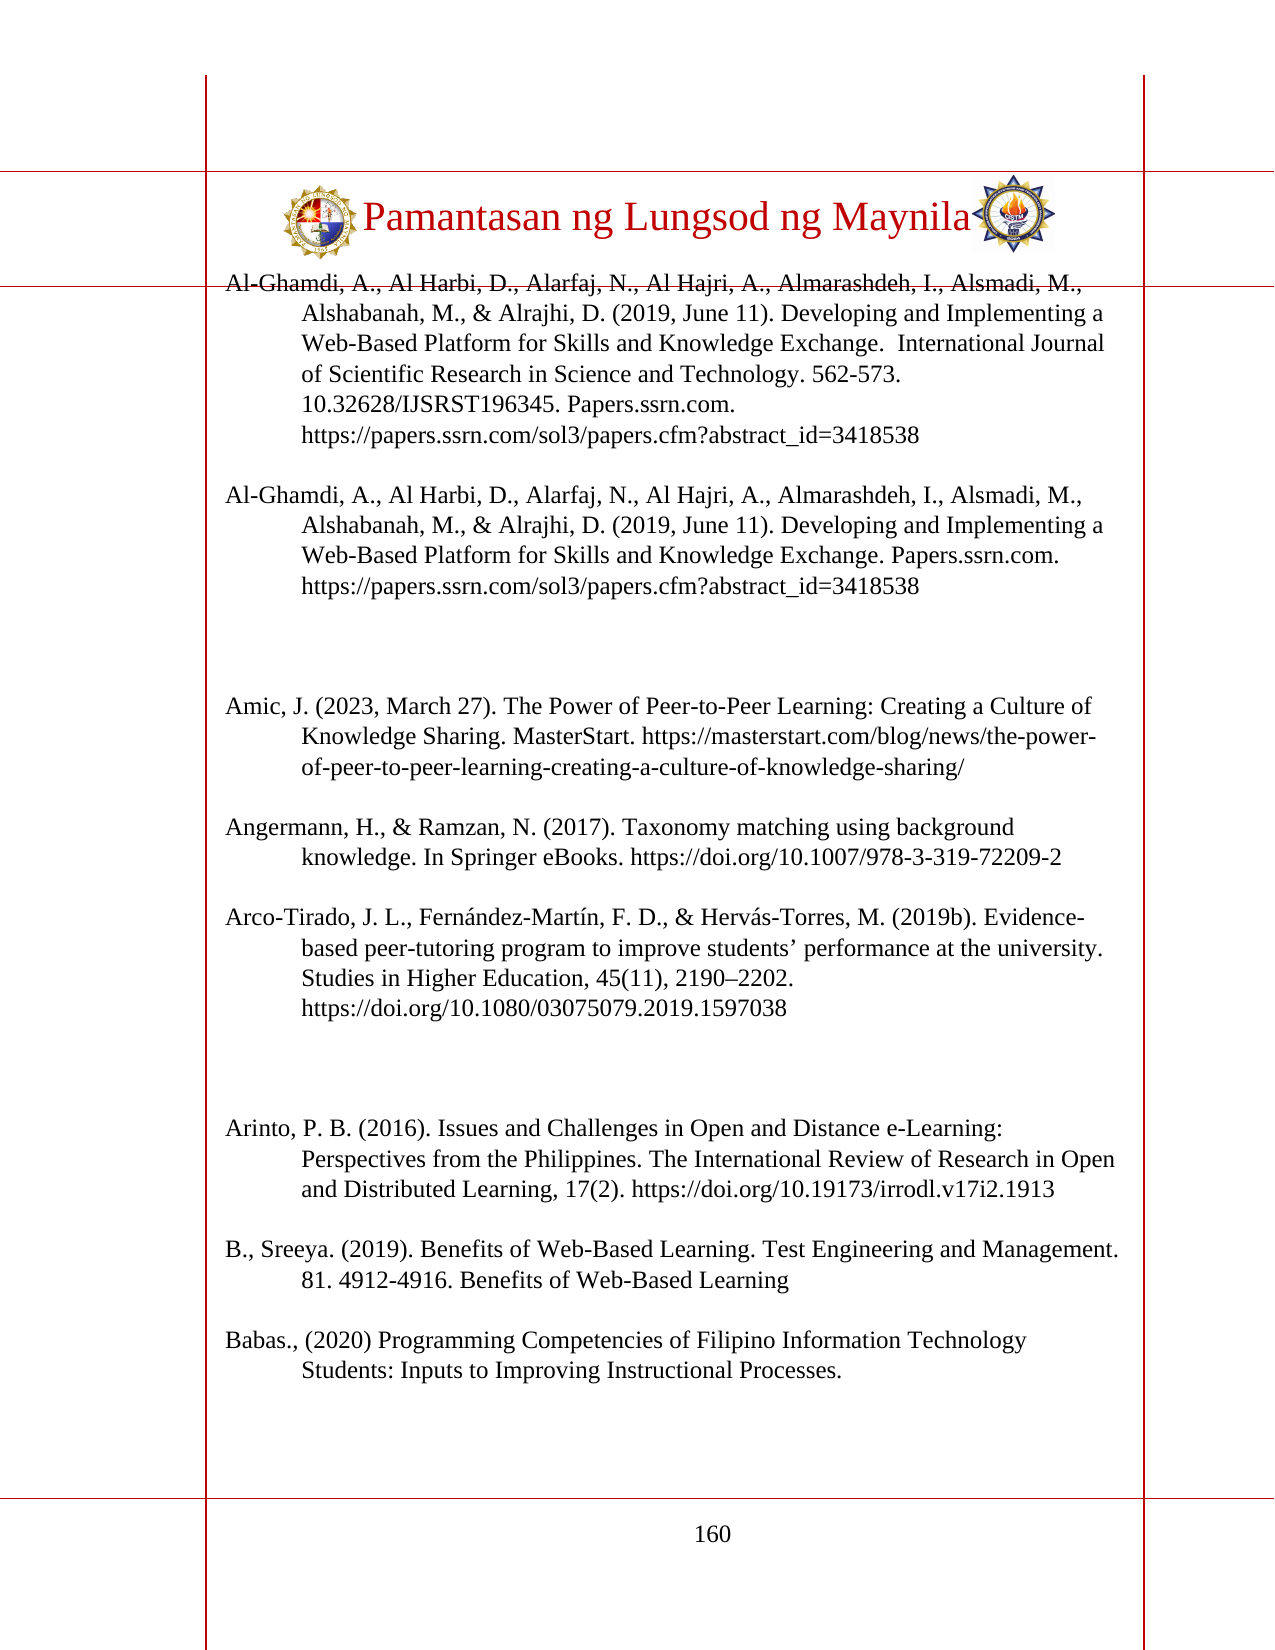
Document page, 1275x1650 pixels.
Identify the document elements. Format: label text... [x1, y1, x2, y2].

text Arco-Tirado, J. L., Fernández-Martín, F. D., & Hervás-Torres, M. (2019b). Evidence-based peer-tutoring program to improve students’ performance at the university. Studies in Higher Education, 45(11), 2190–2202. https://doi.org/10.1080/03075079.2019.1597038 [223, 841, 1125, 961]
text B., Sreeya. (2019). Benefits of Web-Based Learning. Test Engineering and Management. 81. 4912-4916. Benefits of Web-Based Learning [223, 1173, 1125, 1233]
picture [281, 183, 359, 262]
text Amic, J. (2023, March 27). The Power of Peer-to-Peer Learning: Creating a Culture of Knowledge Sharing. MasterStart. https://masterstart.com/blog/news/the-power-of-peer-to-peer-learning-creating-a-culture-of-knowledge-sharing/ [223, 630, 1125, 720]
text Angermann, H., & Ramzan, N. (2017). Taxonomy matching using background knowledge. In Springer eBooks. https://doi.org/10.1007/978-3-319-72209-2 [223, 751, 1125, 810]
text Al-Ghamdi, A., Al Harbi, D., Alarfaj, N., Al Hajri, A., Almarashdeh, I., Alsmadi, M., Alshabanah, M., & Alrajhi, D. (2019, June 11). Developing and Implementing a Web-Based Platform for Skills and Knowledge Exchange. Papers.ssrn.com. https://papers.ssrn.com/sol3/papers.cfm?abstract_id=3418538 [223, 419, 1125, 539]
picture [971, 175, 1055, 253]
text Arinto, P. B. (2016). Issues and Challenges in Open and Distance e-Learning: Perspectives from the Philippines. The International Review of Research in Open and Distributed Learning, 17(2). https://doi.org/10.19173/irrodl.v17i2.1913 [223, 1053, 1125, 1142]
